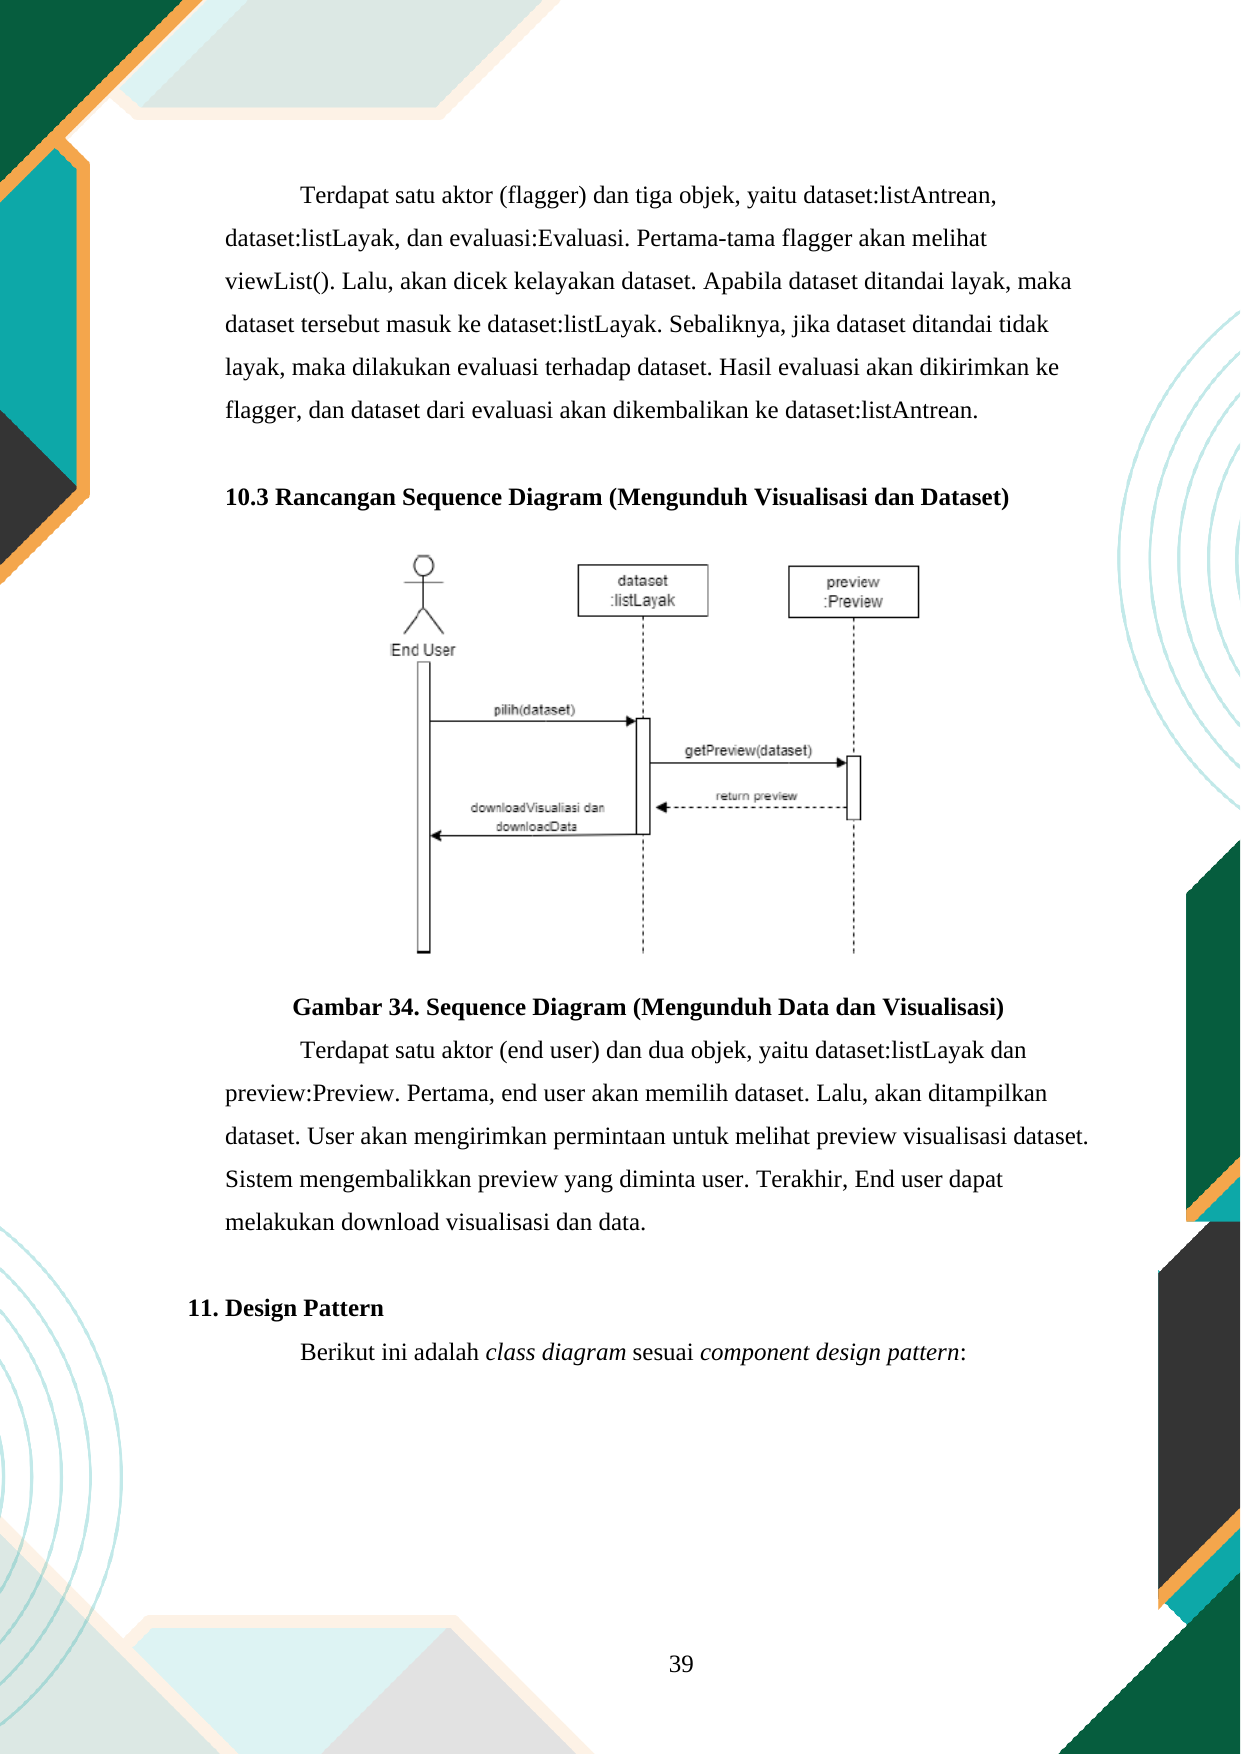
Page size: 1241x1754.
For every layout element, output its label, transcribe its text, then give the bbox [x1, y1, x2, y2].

picture [0, 0, 1241, 1754]
text Gambar 34. Sequence Diagram (Mengunduh Data dan Visualisasi) [206, 992, 1090, 1020]
subtitle Design Pattern [187, 1293, 1090, 1322]
text Terdapat satu aktor (end user) dan dua objek, yaitu dataset:listLayak dan preview:Preview. Pertama, end user akan memilih dataset. Lalu, akan ditampilkan dataset. User akan mengirimkan permintaan untuk melihat preview visualisasi dataset. Sistem mengembalikkan preview yang diminta user. Terakhir, End user dapat melakukan download visualisasi dan data. [225, 1035, 1090, 1236]
text Terdapat satu aktor (flagger) dan tiga objek, yaitu dataset:listAntrean, dataset:listLayak, dan evaluasi:Evaluasi. Pertama-tama flagger akan melihat viewList(). Lalu, akan dicek kelayakan dataset. Apabila dataset ditandai layak, maka dataset tersebut masuk ke dataset:listLayak. Sebaliknya, jika dataset ditandai tidak layak, maka dilakukan evaluasi terhadap dataset. Hasil evaluasi akan dikirimkan ke flagger, dan dataset dari evaluasi akan dikembalikan ke dataset:listAntrean. [225, 180, 1090, 424]
text 10.3 Rancangan Sequence Diagram (Mengunduh Visualisasi dan Dataset) [225, 482, 1090, 511]
text Berikut ini adalah class diagram sesuai component design pattern: [225, 1337, 1090, 1365]
